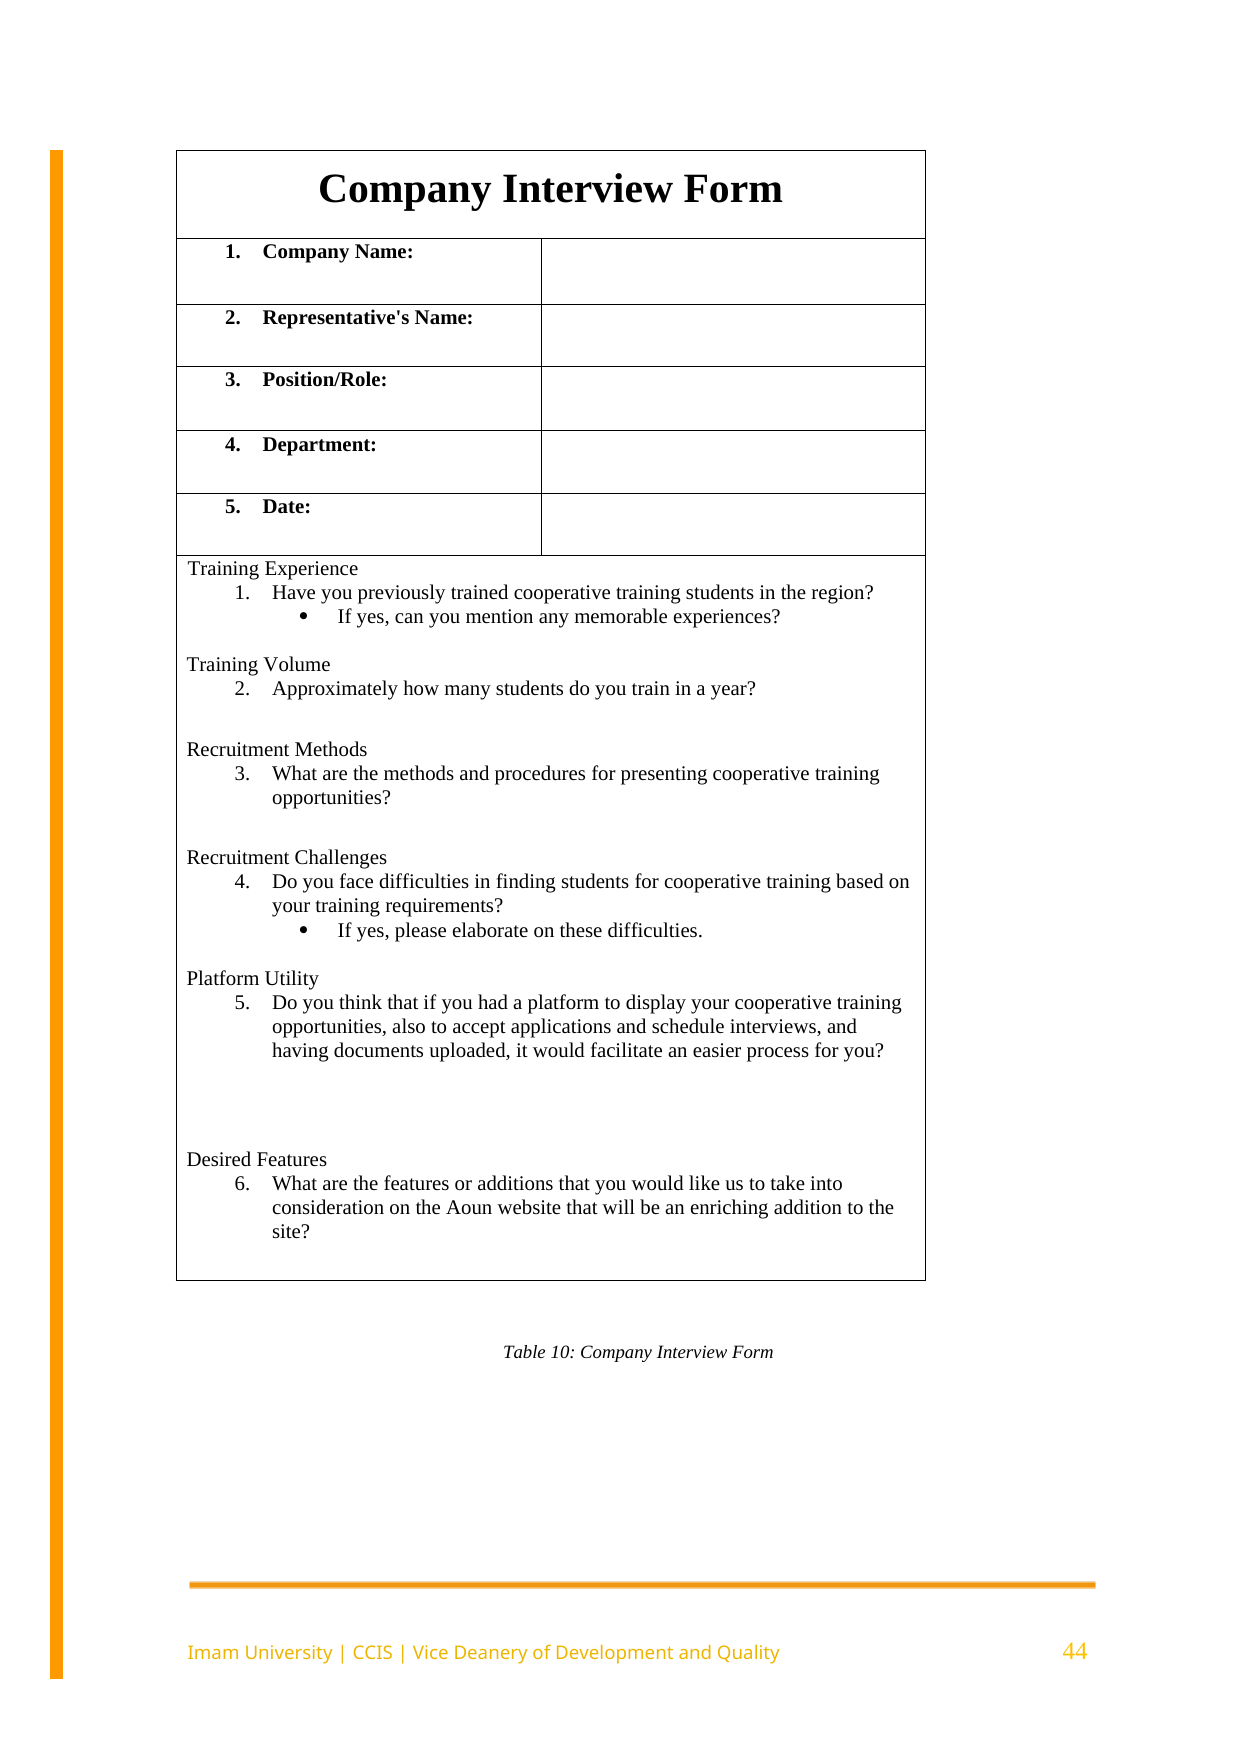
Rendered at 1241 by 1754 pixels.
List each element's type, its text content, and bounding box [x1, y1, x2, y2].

table_cell [542, 431, 925, 492]
table_cell Department: [177, 431, 541, 492]
table_cell Training Experience Have you previously trained cooperative training students in the region? If yes, can you mention any memorable experiences? Training Volume Approximately how many students do you train in a year? Recruitment Methods What are the methods and procedures for presenting cooperative training opportunities? Recruitment Challenges Do you face difficulties in finding students for cooperative training based on your training requirements? If yes, please elaborate on these difficulties. Platform Utility Do you think that if you had a platform to display your cooperative training opportunities, also to accept applications and schedule interviews, and having documents uploaded, it would facilitate an easier process for you? Desired Features What are the features or additions that you would like us to take into consideration on the Aoun website that will be an enriching addition to the site? [177, 556, 925, 1280]
table_header Company Interview Form [177, 151, 925, 238]
table_cell Date: [177, 494, 541, 554]
table_cell Representative's Name: [177, 305, 541, 366]
table_cell [542, 239, 925, 304]
table_cell Position/Role: [177, 367, 541, 430]
table_cell [542, 367, 925, 430]
table_cell Company Name: [177, 239, 541, 304]
text Table 10: Company Interview Form [186, 1341, 1090, 1363]
picture [187, 1580, 1100, 1589]
table_cell [542, 305, 925, 366]
table_cell [542, 494, 925, 554]
